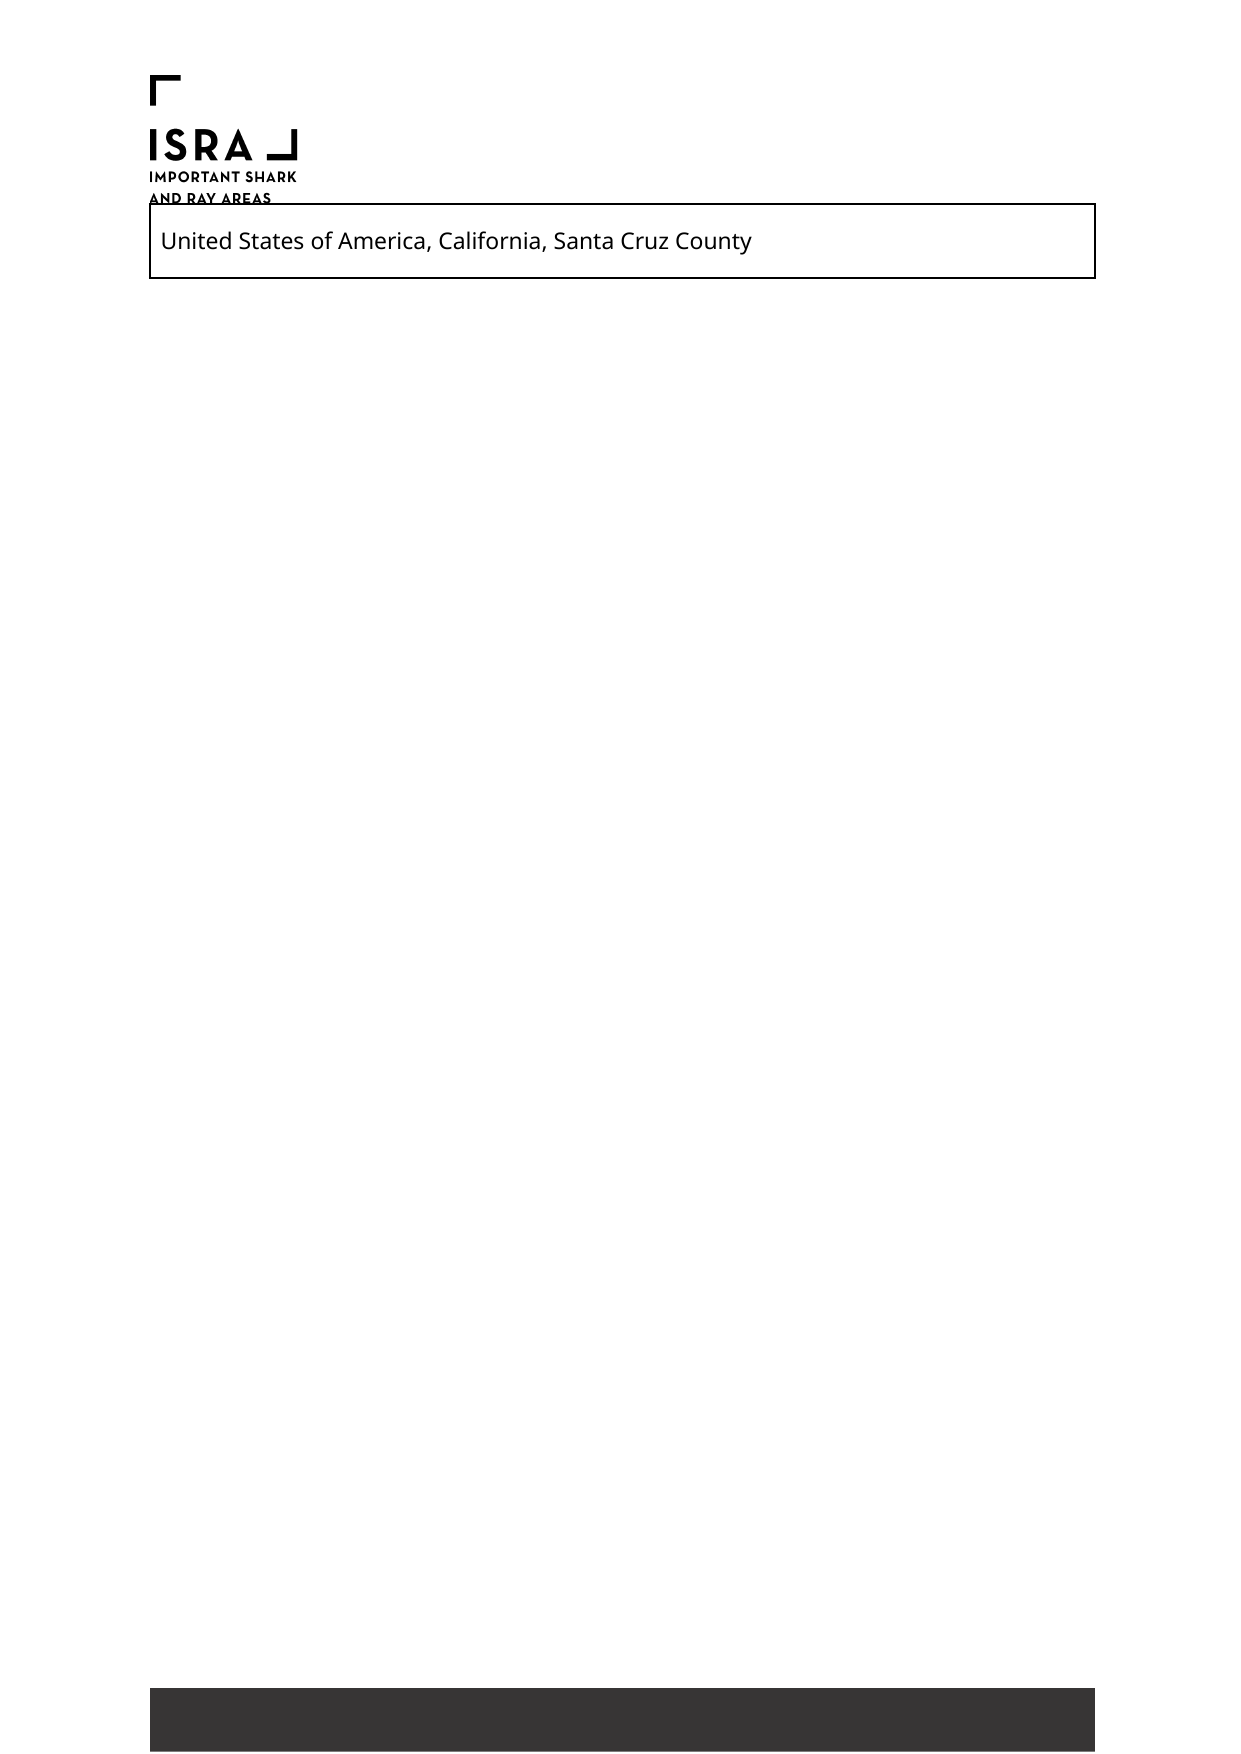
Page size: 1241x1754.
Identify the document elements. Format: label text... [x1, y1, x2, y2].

table_cell United States of America, California, Santa Cruz County [151, 205, 1094, 277]
picture [150, 75, 298, 203]
